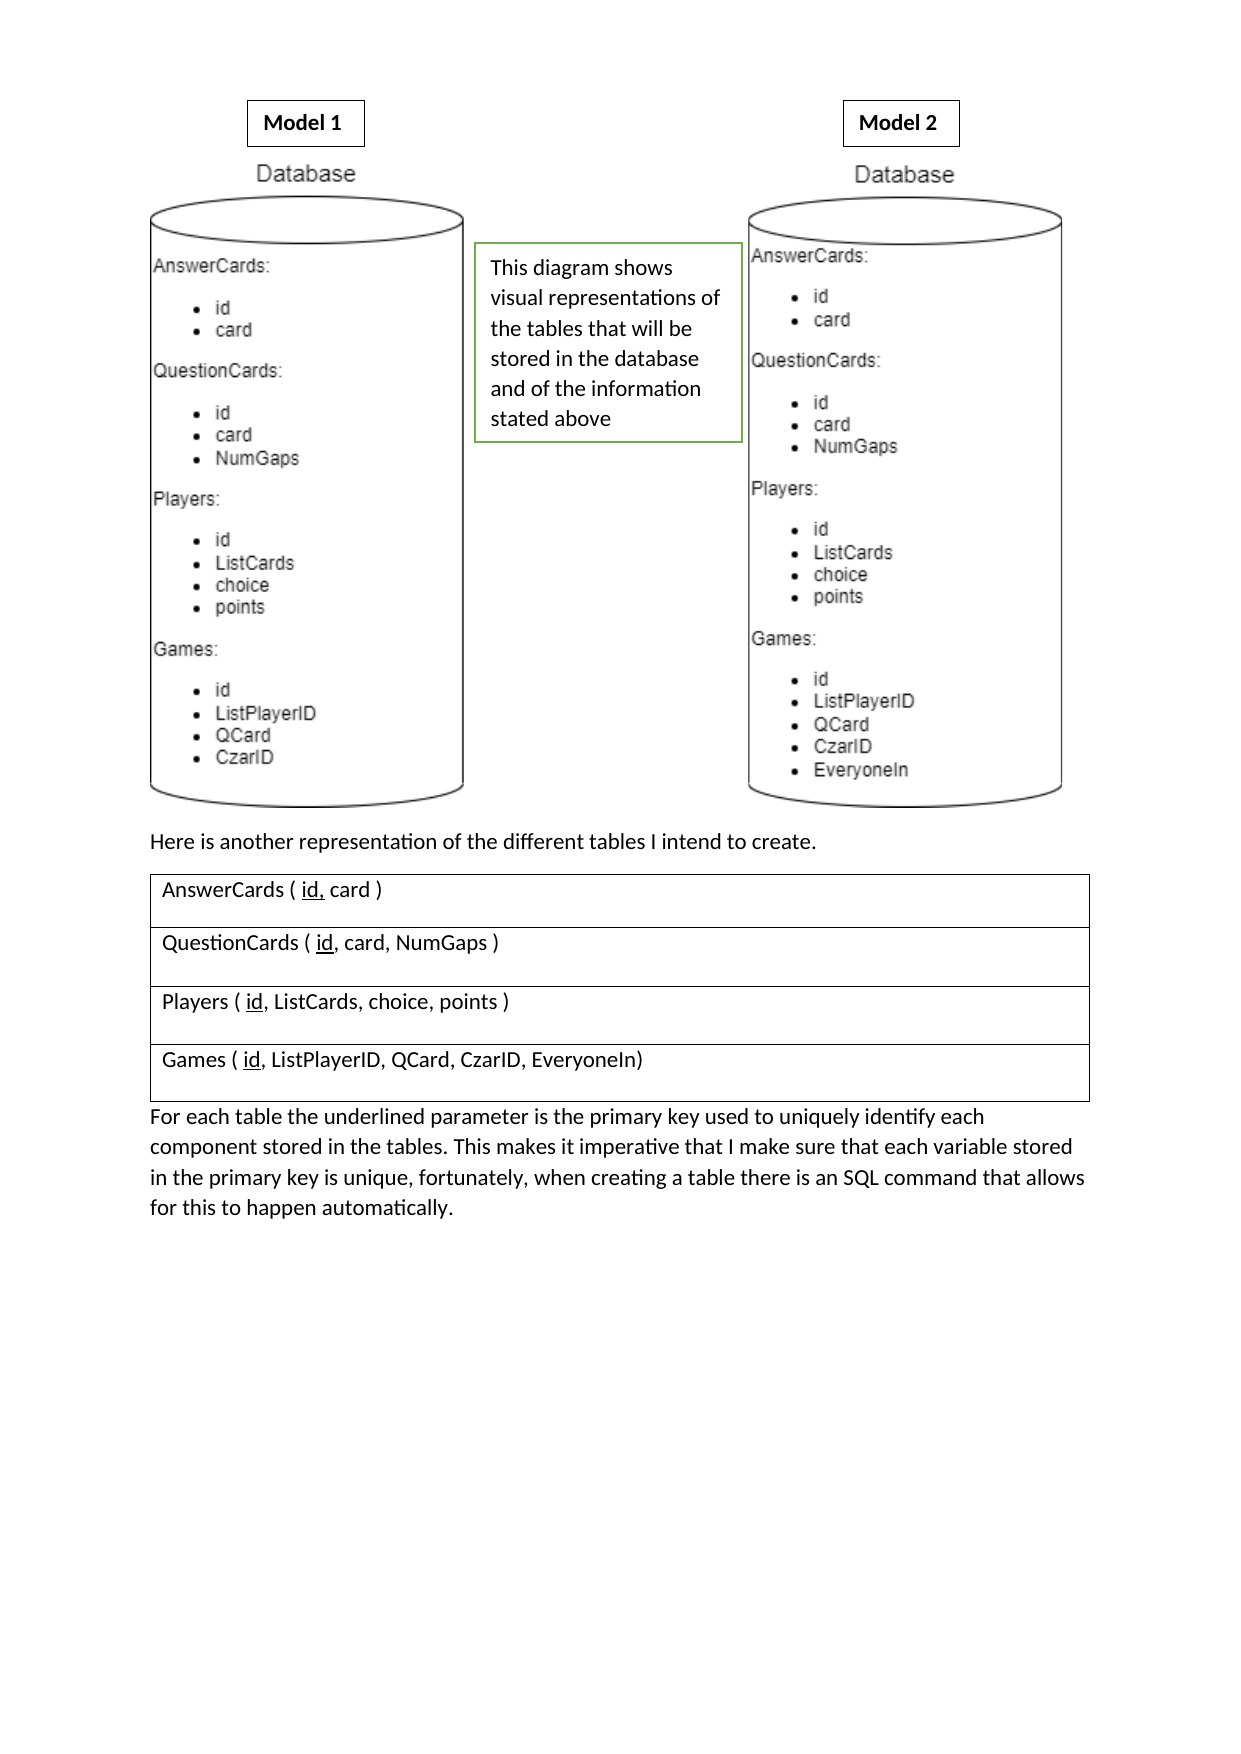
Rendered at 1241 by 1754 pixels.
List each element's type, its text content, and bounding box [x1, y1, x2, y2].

table_cell QuestionCards ( id, card, NumGaps ) [151, 928, 1089, 986]
table_cell Players ( id, ListCards, choice, points ) [151, 987, 1089, 1044]
text Here is another representation of the different tables I intend to create. [150, 827, 1090, 855]
table_header AnswerCards ( id, card ) [151, 875, 1089, 927]
text For each table the underlined parameter is the primary key used to uniquely identify each component stored in the tables. This makes it imperative that I make sure that each variable stored in the primary key is unique, fortunately, when creating a table there is an SQL command that allows for this to happen automatically. [150, 1102, 1090, 1221]
picture [150, 150, 464, 808]
table_cell Games ( id, ListPlayerID, QCard, CzarID, EveryoneIn) [151, 1045, 1089, 1101]
picture [748, 150, 1063, 808]
